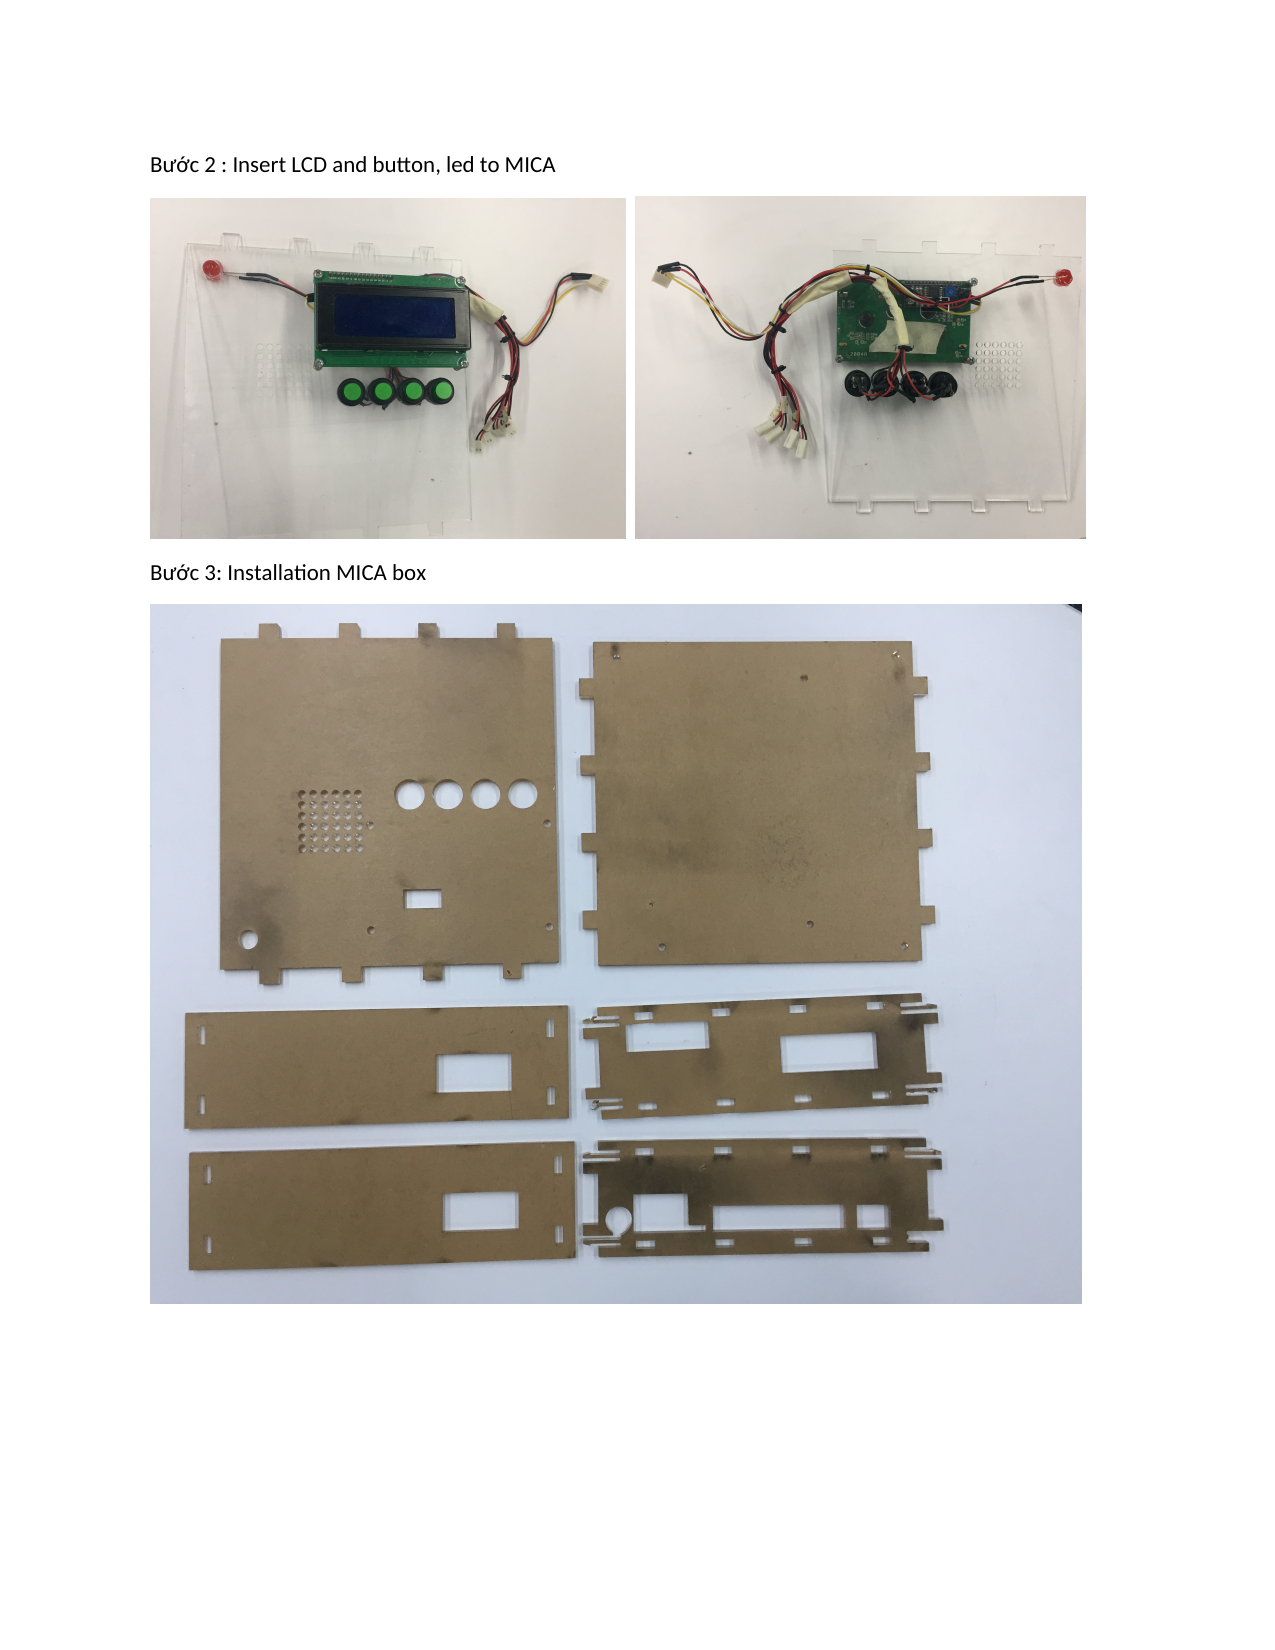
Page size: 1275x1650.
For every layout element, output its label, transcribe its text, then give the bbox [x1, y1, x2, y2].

picture [150, 198, 626, 539]
text Bước 3: Installation MICA box [150, 558, 1125, 586]
picture [150, 604, 1082, 1304]
text Bước 2 : Insert LCD and button, led to MICA [150, 150, 1125, 178]
picture [635, 196, 1086, 539]
